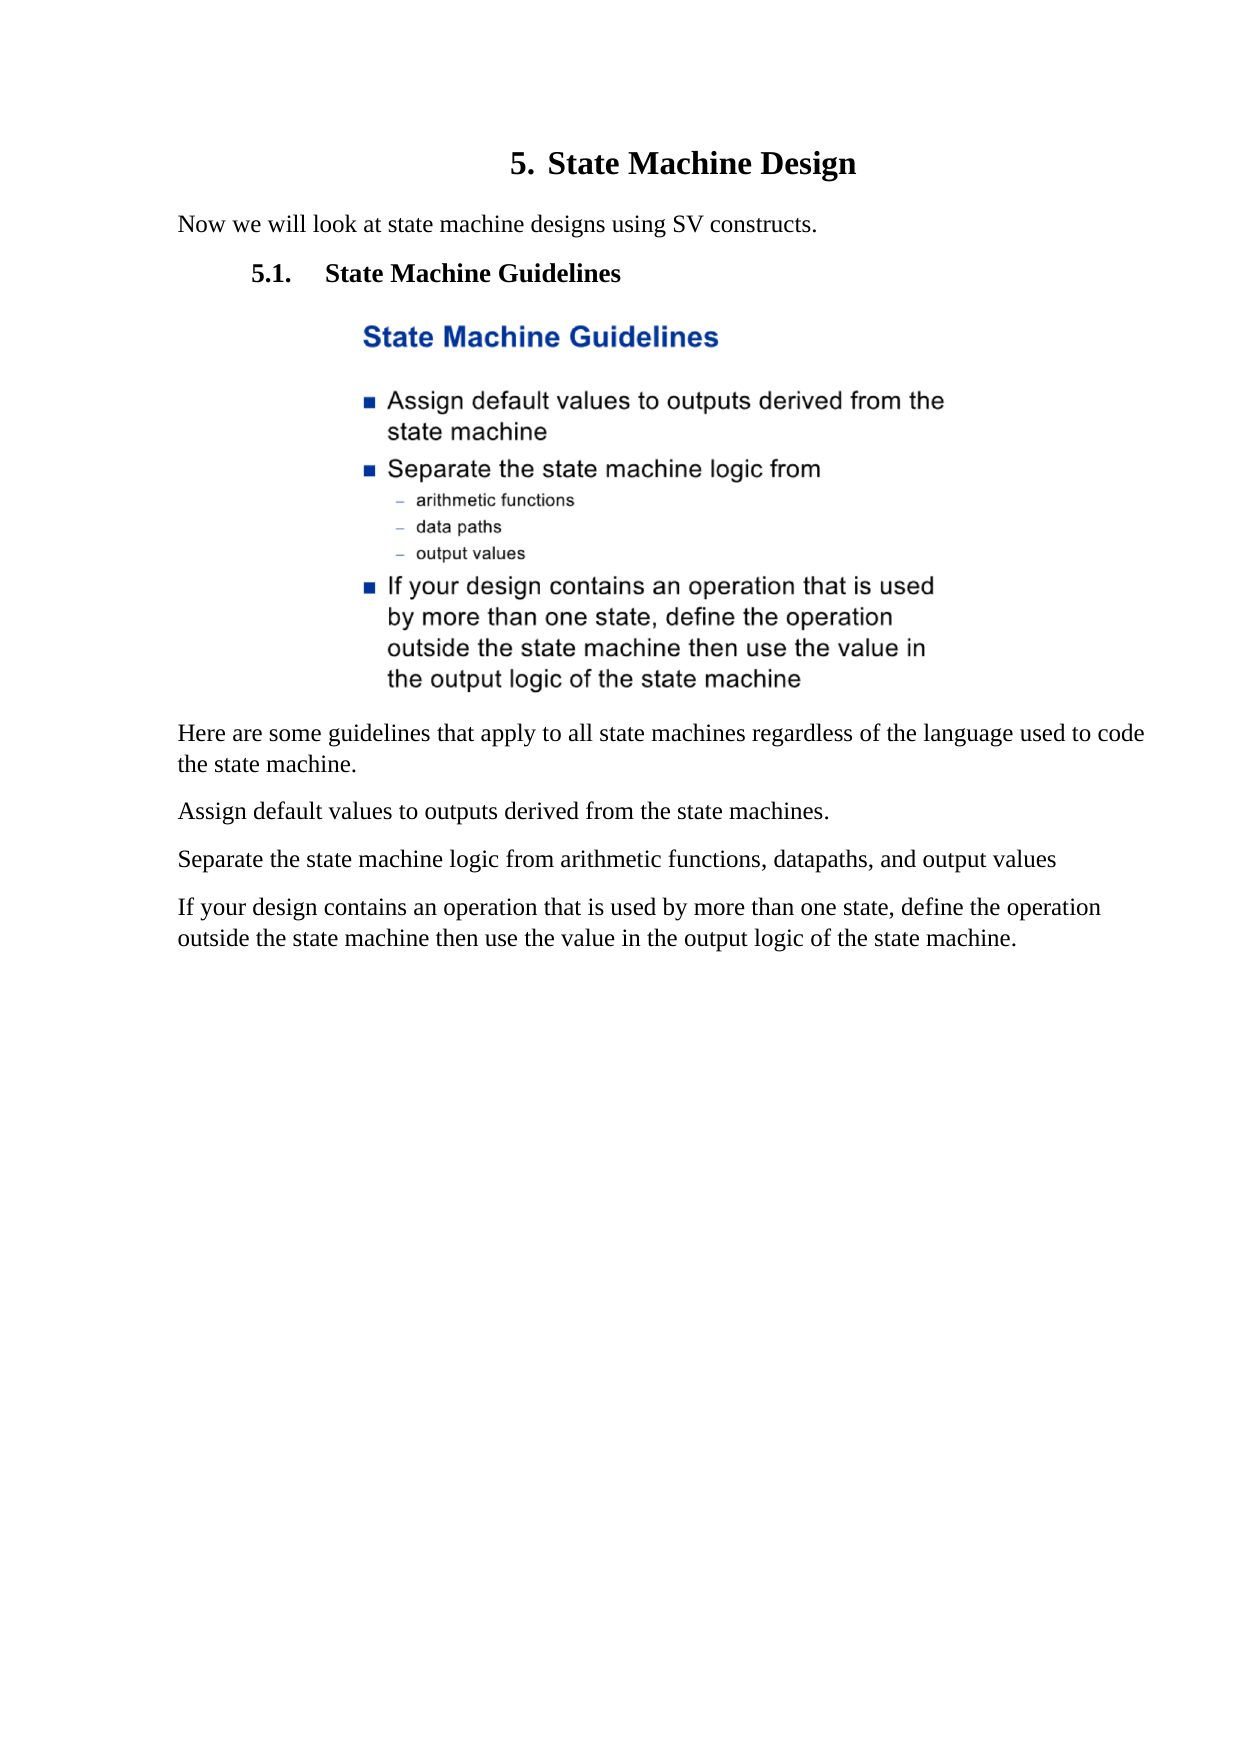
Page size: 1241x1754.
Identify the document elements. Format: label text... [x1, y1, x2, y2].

text Separate the state machine logic from arithmetic functions, datapaths, and output values [177, 844, 1152, 873]
picture [341, 315, 988, 699]
text If your design contains an operation that is used by more than one state, define the operation outside the state machine then use the value in the output logic of the state machine. [177, 892, 1152, 952]
text Here are some guidelines that apply to all state machines regardless of the language used to code the state machine. [177, 718, 1152, 777]
subtitle State Machine Design [215, 143, 1152, 181]
text Assign default values to outputs derived from the state machines. [177, 796, 1152, 825]
text Now we will look at state machine designs using SV constructs. [177, 209, 1152, 238]
subtitle State Machine Guidelines [251, 257, 1152, 288]
